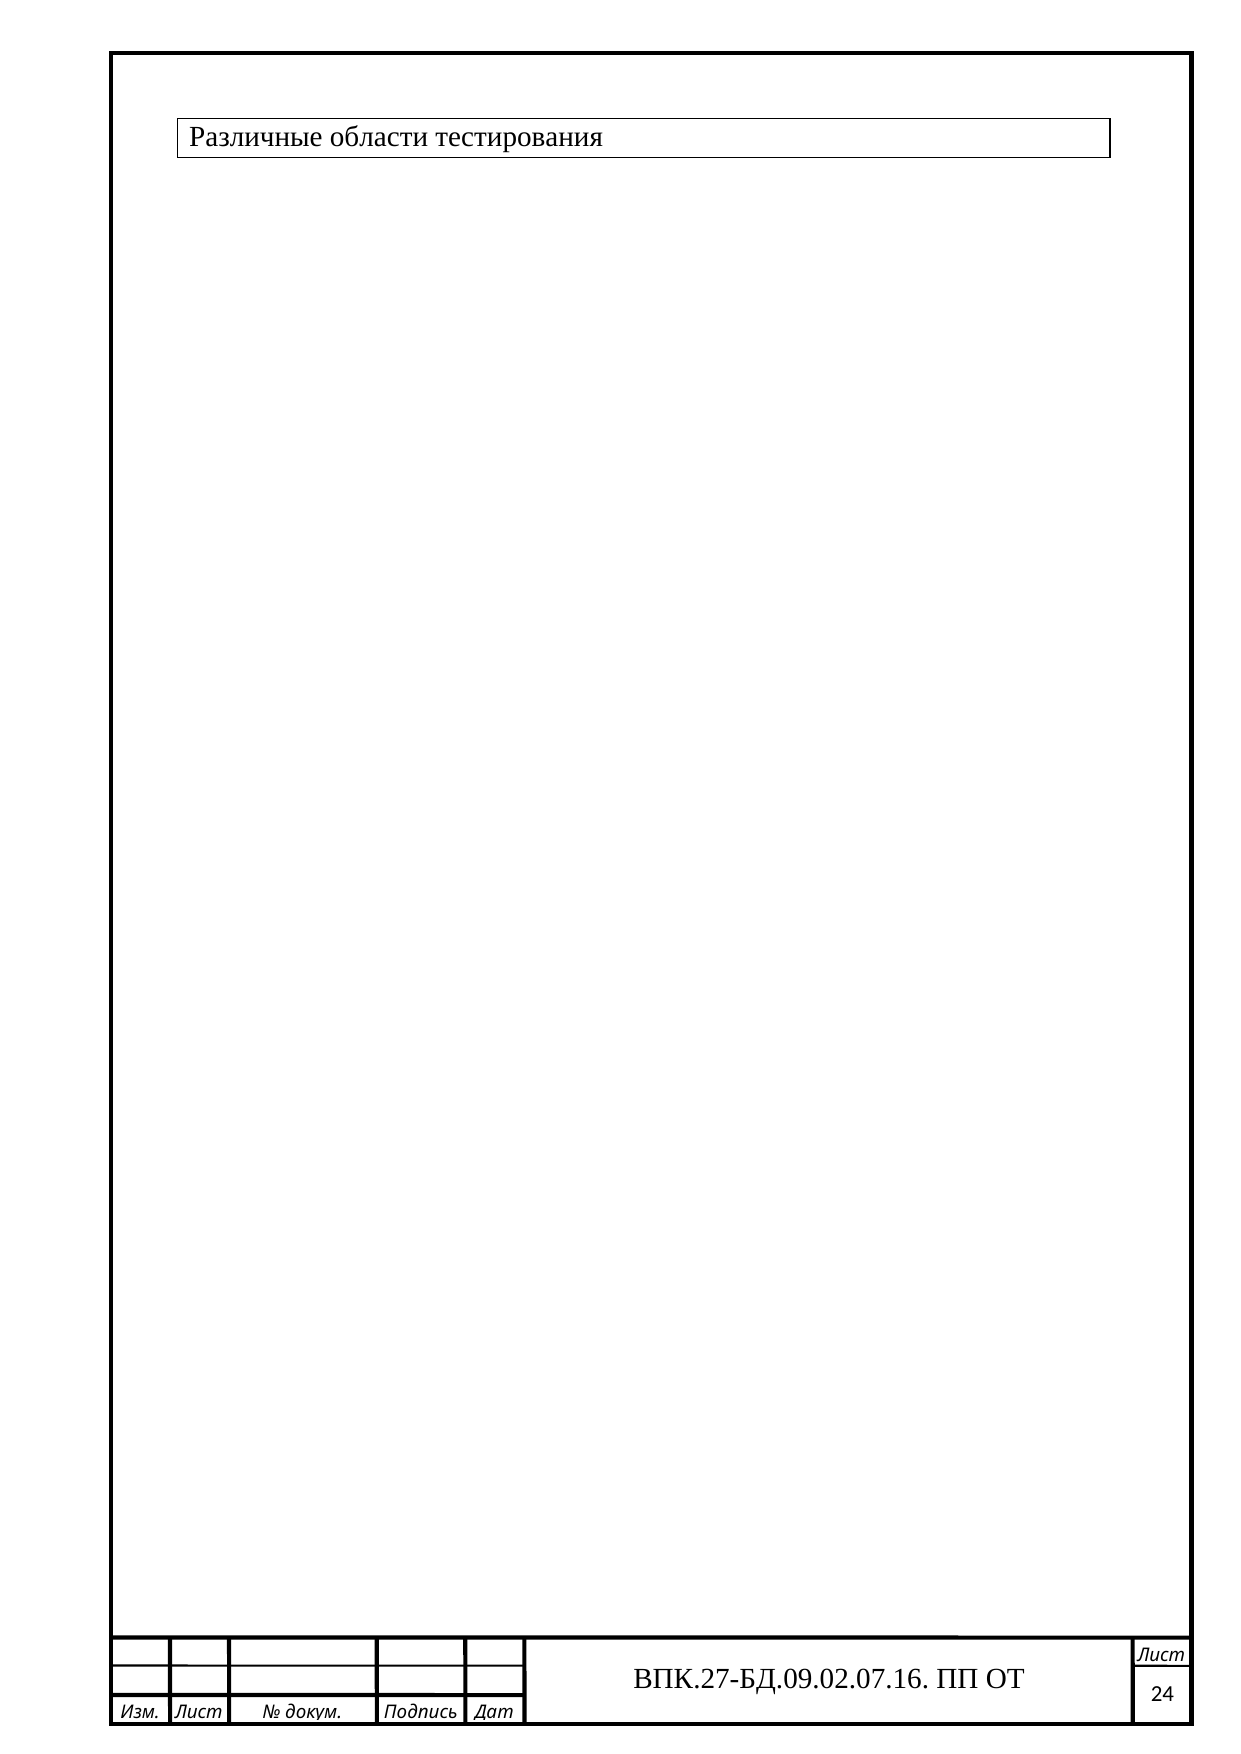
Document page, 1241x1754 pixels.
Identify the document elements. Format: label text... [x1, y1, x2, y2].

table_cell Различные области тестирования [178, 119, 1109, 157]
